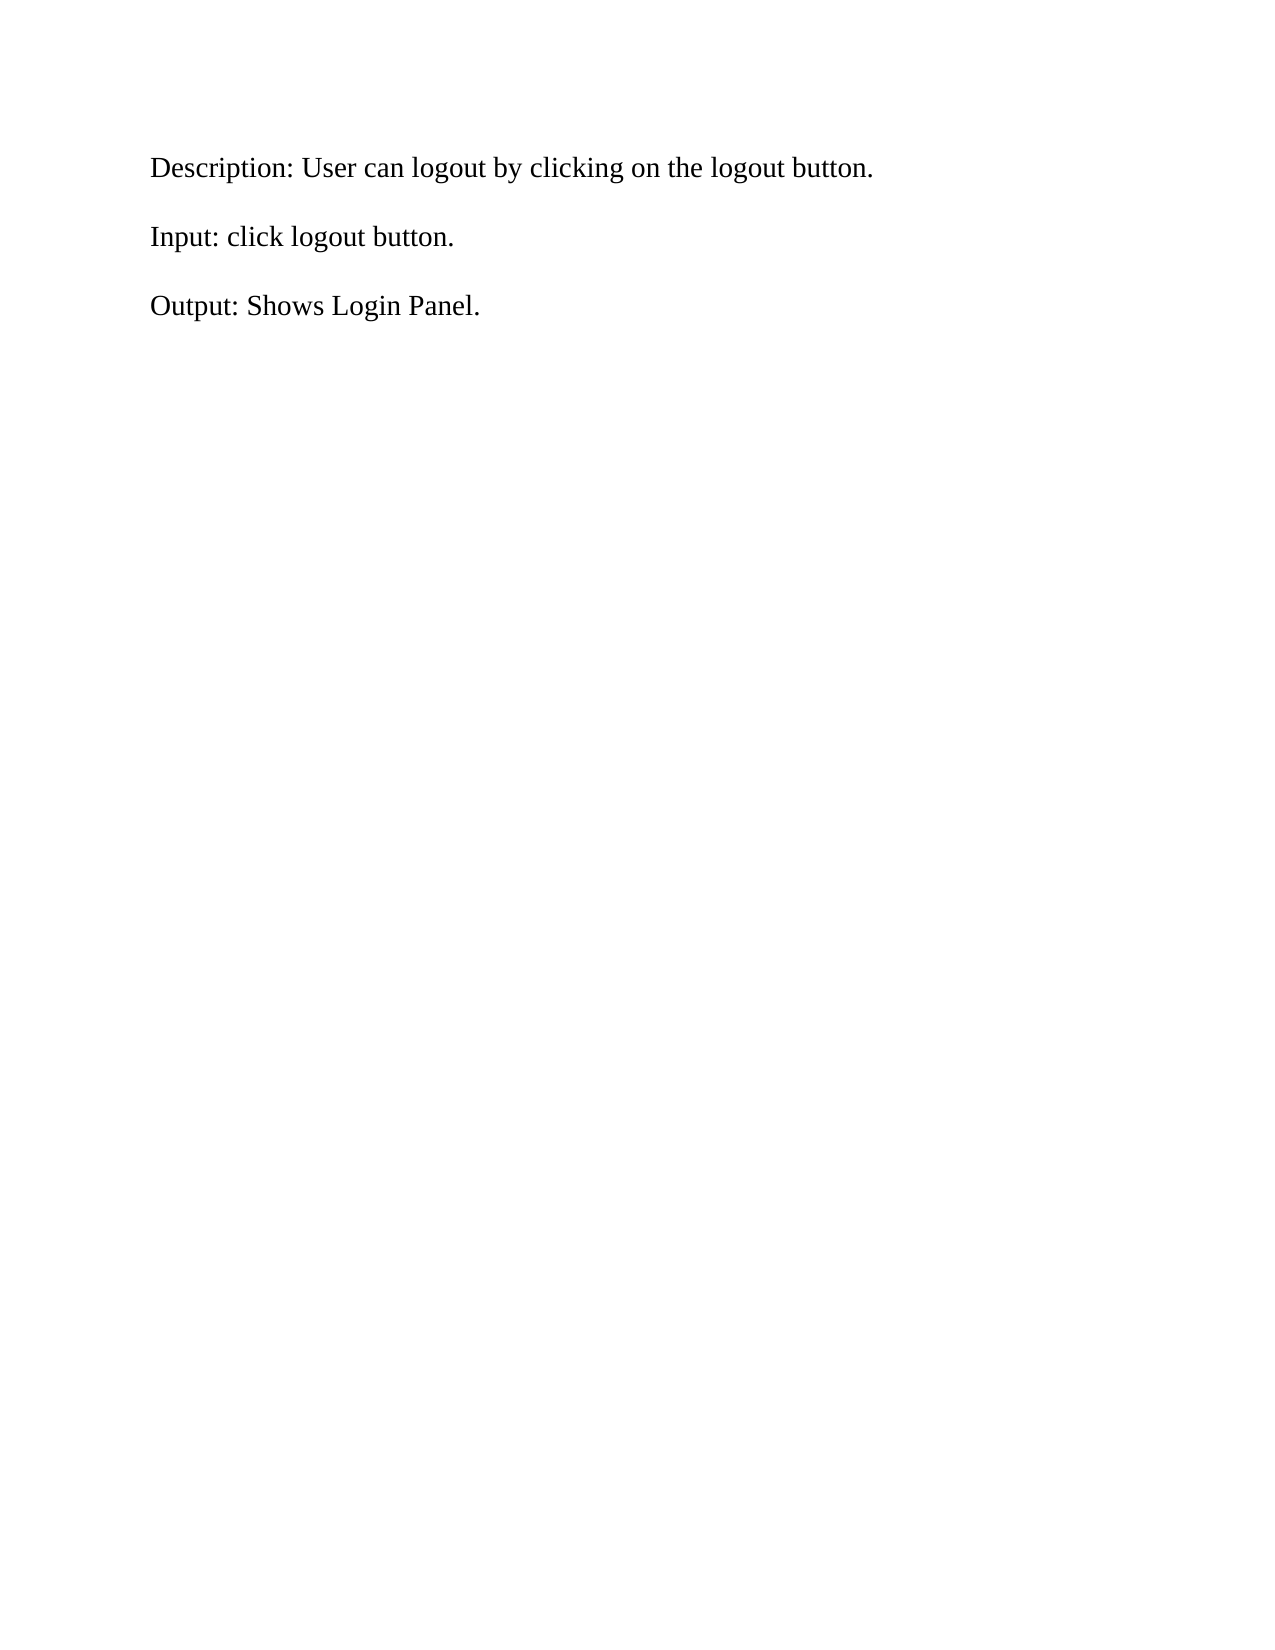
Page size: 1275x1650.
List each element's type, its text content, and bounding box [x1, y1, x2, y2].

text Output: Shows Login Panel. [150, 288, 1185, 322]
text Description: User can logout by clicking on the logout button. [150, 150, 1185, 183]
text Input: click logout button. [150, 219, 1185, 253]
